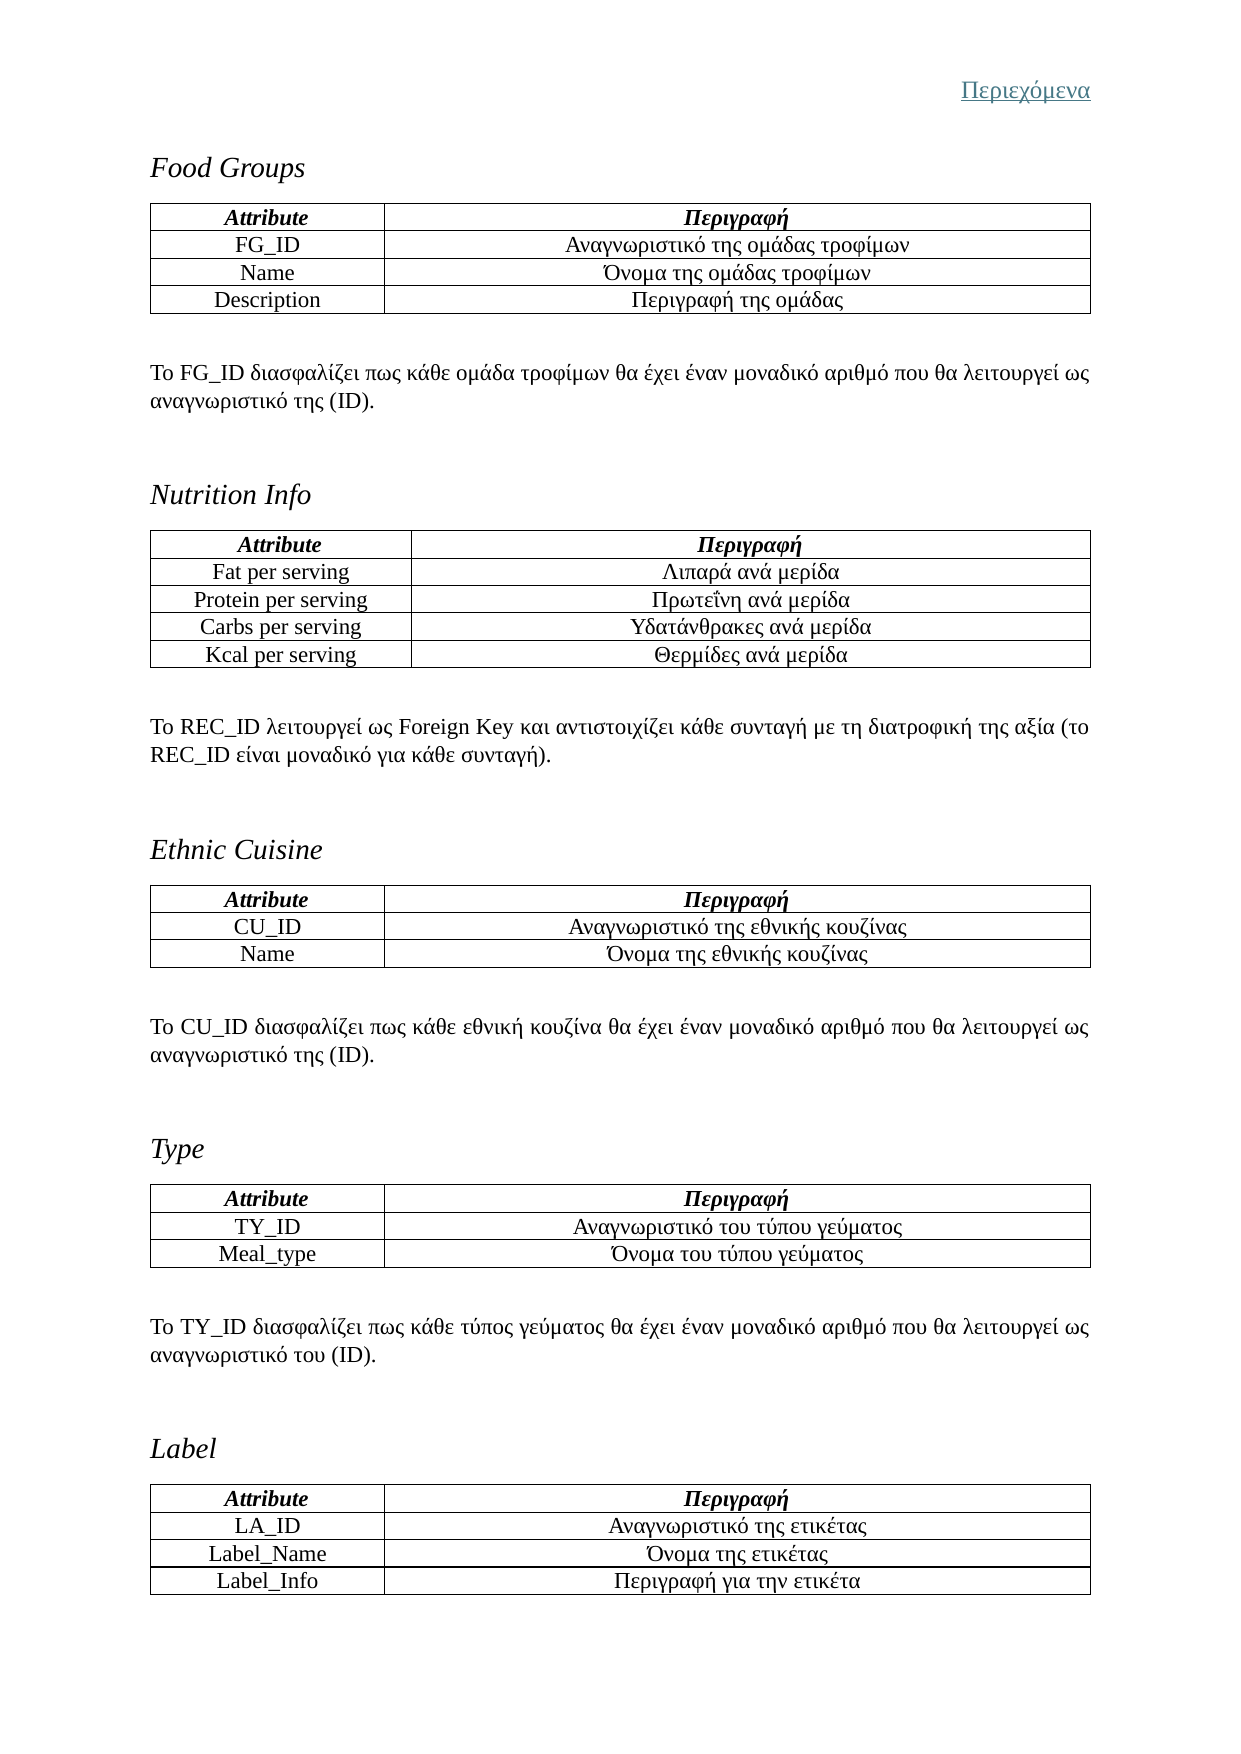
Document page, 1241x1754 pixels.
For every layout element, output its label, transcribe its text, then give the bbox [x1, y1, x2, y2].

text Type [150, 1132, 1090, 1165]
table_cell Λιπαρά ανά μερίδα [412, 559, 1090, 585]
table_cell Name [151, 940, 384, 967]
table_cell Fat per serving [151, 559, 411, 585]
table_cell Protein per serving [151, 586, 411, 612]
table_cell Αναγνωριστικό του τύπου γεύματος [385, 1213, 1090, 1239]
table_cell Αναγνωριστικό της ετικέτας [385, 1513, 1090, 1539]
table_cell CU_ID [151, 913, 384, 939]
table_cell Name [151, 259, 384, 285]
table_cell LA_ID [151, 1513, 384, 1539]
text Label [150, 1431, 1090, 1465]
table_header Attribute [151, 204, 384, 230]
table_header Attribute [151, 1185, 384, 1212]
table_cell TY_ID [151, 1213, 384, 1239]
text Το FG_ID διασφαλίζει πως κάθε ομάδα τροφίμων θα έχει έναν μοναδικό αριθμό που θα λειτουργεί ως αναγνωριστικό της (ID). [150, 358, 1090, 413]
table_cell Όνομα της εθνικής κουζίνας [385, 940, 1090, 967]
table_cell Meal_type [151, 1240, 384, 1267]
table_cell Όνομα της ομάδας τροφίμων [385, 259, 1090, 285]
table_cell Αναγνωριστικό της ομάδας τροφίμων [385, 231, 1090, 258]
text Το TY_ID διασφαλίζει πως κάθε τύπος γεύματος θα έχει έναν μοναδικό αριθμό που θα λειτουργεί ως αναγνωριστικό του (ID). [150, 1313, 1090, 1367]
table_cell Carbs per serving [151, 613, 411, 639]
table_header Attribute [151, 1485, 384, 1512]
table_cell Όνομα του τύπου γεύματος [385, 1240, 1090, 1267]
table_header Περιγραφή [385, 1485, 1090, 1512]
table_cell Αναγνωριστικό της εθνικής κουζίνας [385, 913, 1090, 939]
table_cell Description [151, 286, 384, 312]
table_header Περιγραφή [385, 1185, 1090, 1212]
table_cell Περιγραφή για την ετικέτα [385, 1568, 1090, 1594]
table_cell FG_ID [151, 231, 384, 258]
table_cell Label_Info [151, 1568, 384, 1594]
text Το CU_ID διασφαλίζει πως κάθε εθνική κουζίνα θα έχει έναν μοναδικό αριθμό που θα λειτουργεί ως αναγνωριστικό της (ID). [150, 1013, 1090, 1068]
table_header Περιγραφή [385, 204, 1090, 230]
text Το REC_ID λειτουργεί ως Foreign Key και αντιστοιχίζει κάθε συνταγή με τη διατροφική της αξία (το REC_ID είναι μοναδικό για κάθε συνταγή). [150, 713, 1090, 768]
table_header Περιγραφή [412, 531, 1090, 557]
table_cell Υδατάνθρακες ανά μερίδα [412, 613, 1090, 639]
table_header Περιγραφή [385, 886, 1090, 912]
text Ethnic Cuisine [150, 832, 1090, 865]
table_cell Kcal per serving [151, 641, 411, 667]
table_cell Περιγραφή της ομάδας [385, 286, 1090, 312]
table_header Attribute [151, 886, 384, 912]
table_cell Πρωτεΐνη ανά μερίδα [412, 586, 1090, 612]
table_cell Θερμίδες ανά μερίδα [412, 641, 1090, 667]
text Food Groups [150, 150, 1090, 183]
table_cell Όνομα της ετικέτας [385, 1540, 1090, 1566]
table_cell Label_Name [151, 1540, 384, 1566]
table_header Attribute [151, 531, 411, 557]
text Nutrition Info [150, 477, 1090, 511]
